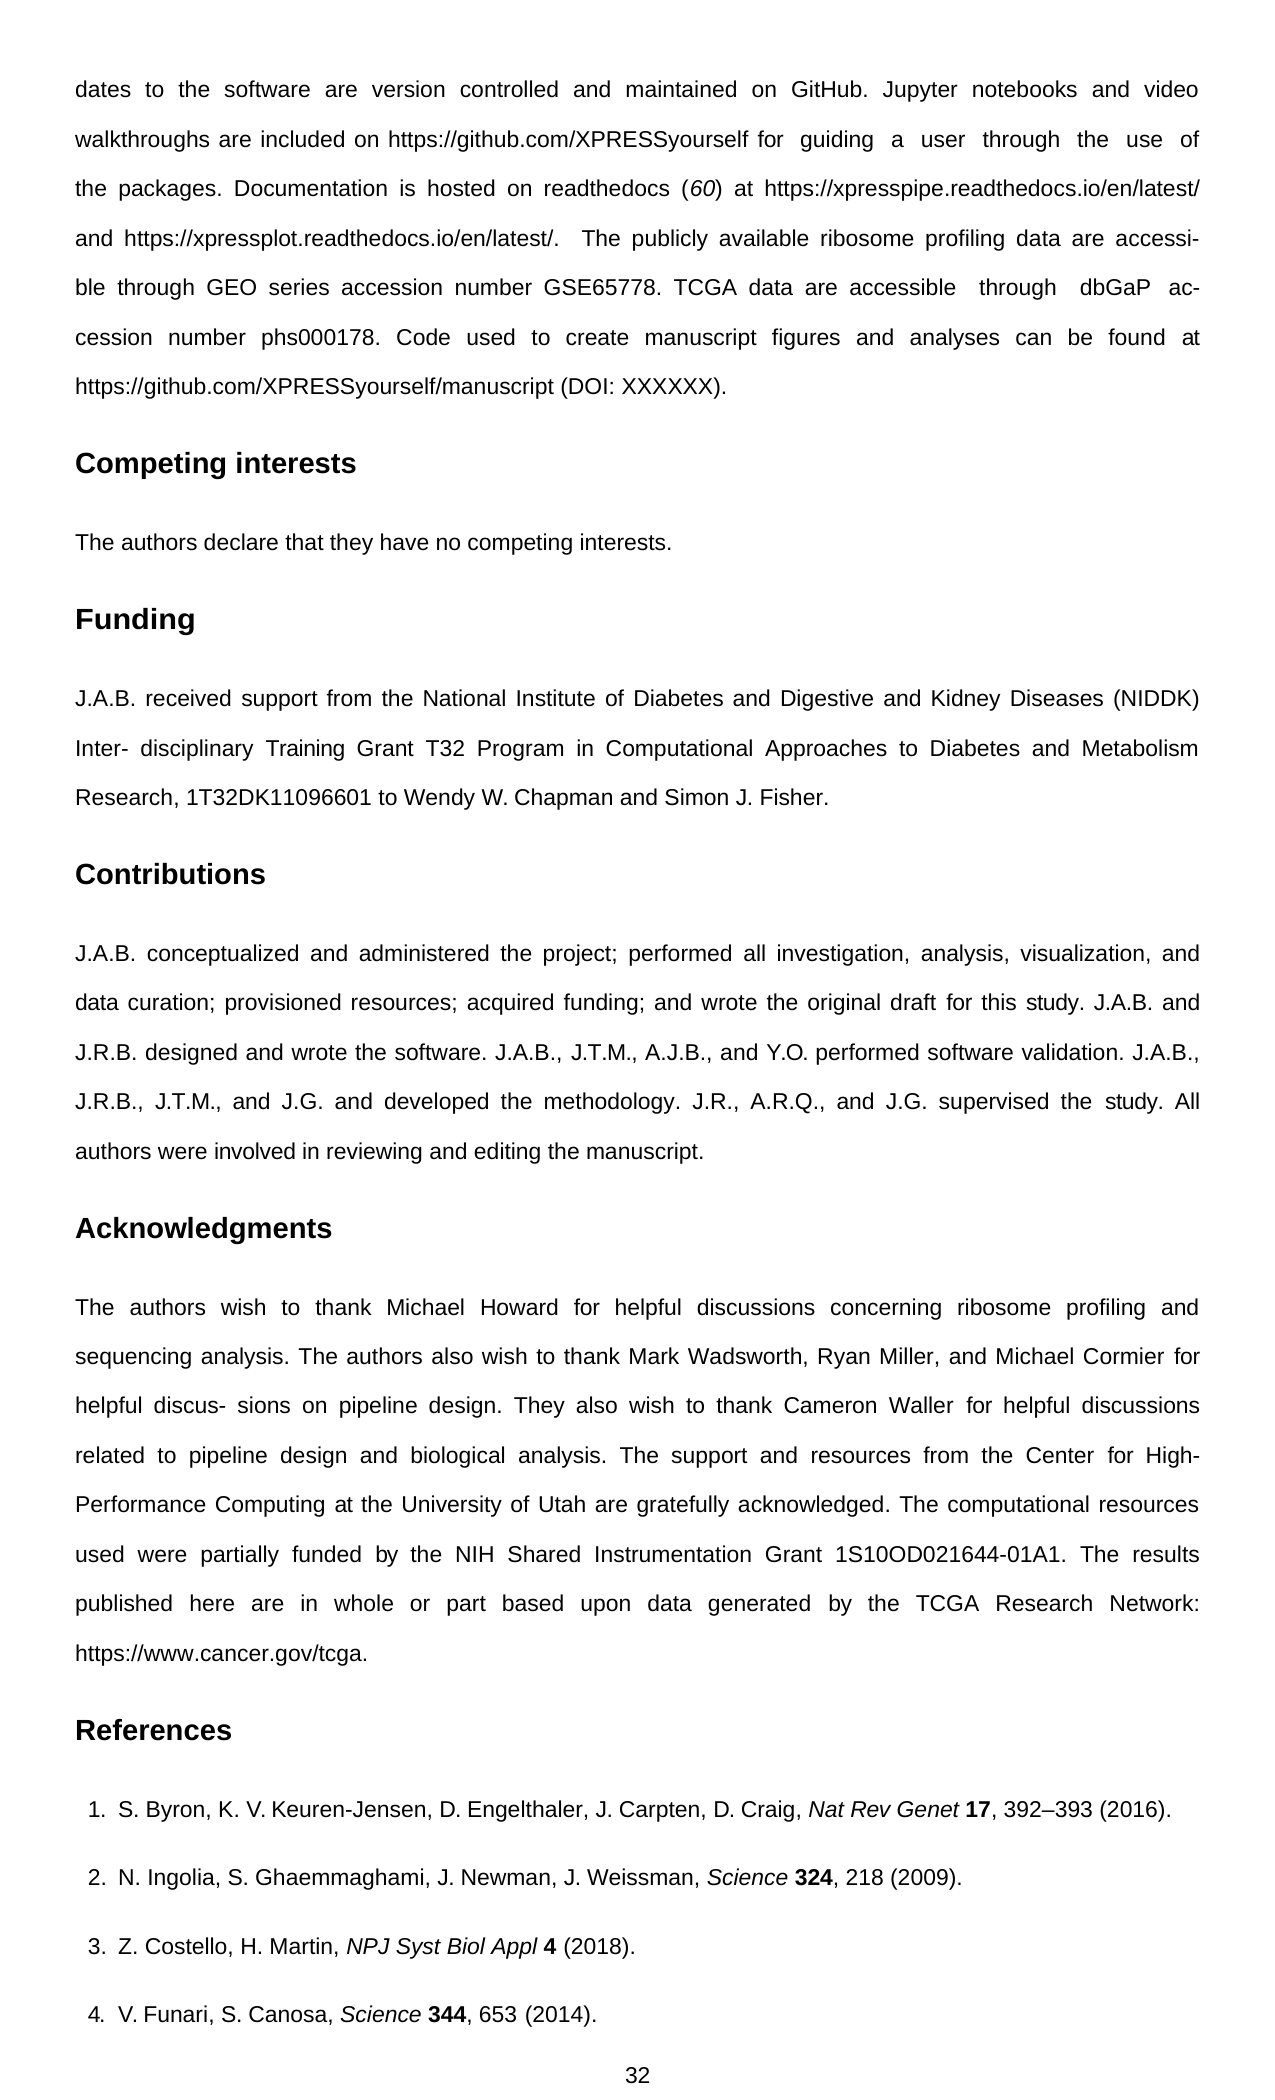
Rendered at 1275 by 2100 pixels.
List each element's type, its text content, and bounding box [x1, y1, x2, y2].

subtitle Competing interests [75, 446, 1221, 479]
text The authors declare that they have no competing interests. [75, 529, 1221, 555]
subtitle Acknowledgments [75, 1211, 1221, 1244]
list Z. Costello, H. Martin, NPJ Syst Biol Appl 4 (2018). [88, 1933, 1221, 1959]
list N. Ingolia, S. Ghaemmaghami, J. Newman, J. Weissman, Science 324, 218 (2009). [88, 1864, 1221, 1891]
subtitle Contributions [75, 857, 1221, 890]
subtitle Funding [75, 602, 1221, 636]
list S. Byron, K. V. Keuren-Jensen, D. Engelthaler, J. Carpten, D. Craig, Nat Rev Genet 17, 392–393 (2016). [88, 1796, 1221, 1822]
text J.A.B. conceptualized and administered the project; performed all investigation, analysis, visualization, and data curation; provisioned resources; acquired funding; and wrote the original draft for this study. J.A.B. and J.R.B. designed and wrote the software. J.A.B., J.T.M., A.J.B., and Y.O. performed software validation. J.A.B., J.R.B., J.T.M., and J.G. and developed the methodology. J.R., A.R.Q., and J.G. supervised the study. All authors were involved in reviewing and editing the manuscript. [75, 940, 1200, 1164]
text The authors wish to thank Michael Howard for helpful discussions concerning ribosome profiling and sequencing analysis. The authors also wish to thank Mark Wadsworth, Ryan Miller, and Michael Cormier for helpful discus- sions on pipeline design. They also wish to thank Cameron Waller for helpful discussions related to pipeline design and biological analysis. The support and resources from the Center for High-Performance Computing at the University of Utah are gratefully acknowledged. The computational resources used were partially funded by the NIH Shared Instrumentation Grant 1S10OD021644-01A1. The results published here are in whole or part based upon data generated by the TCGA Research Network: https://www.cancer.gov/tcga. [75, 1293, 1200, 1666]
text dates to the software are version controlled and maintained on GitHub. Jupyter notebooks and video walkthroughs are included on https://github.com/XPRESSyourself for guiding a user through the use of the packages. Documentation is hosted on readthedocs (60) at https://xpresspipe.readthedocs.io/en/latest/ and https://xpressplot.readthedocs.io/en/latest/. The publicly available ribosome profiling data are accessi- ble through GEO series accession number GSE65778. TCGA data are accessible through dbGaP ac- cession number phs000178. Code used to create manuscript figures and analyses can be found at https://github.com/XPRESSyourself/manuscript (DOI: XXXXXX). [75, 76, 1200, 399]
subtitle References [75, 1713, 1221, 1746]
list V. Funari, S. Canosa, Science 344, 653 (2014). [88, 2001, 1221, 2028]
text J.A.B. received support from the National Institute of Diabetes and Digestive and Kidney Diseases (NIDDK) Inter- disciplinary Training Grant T32 Program in Computational Approaches to Diabetes and Metabolism Research, 1T32DK11096601 to Wendy W. Chapman and Simon J. Fisher. [75, 685, 1200, 810]
